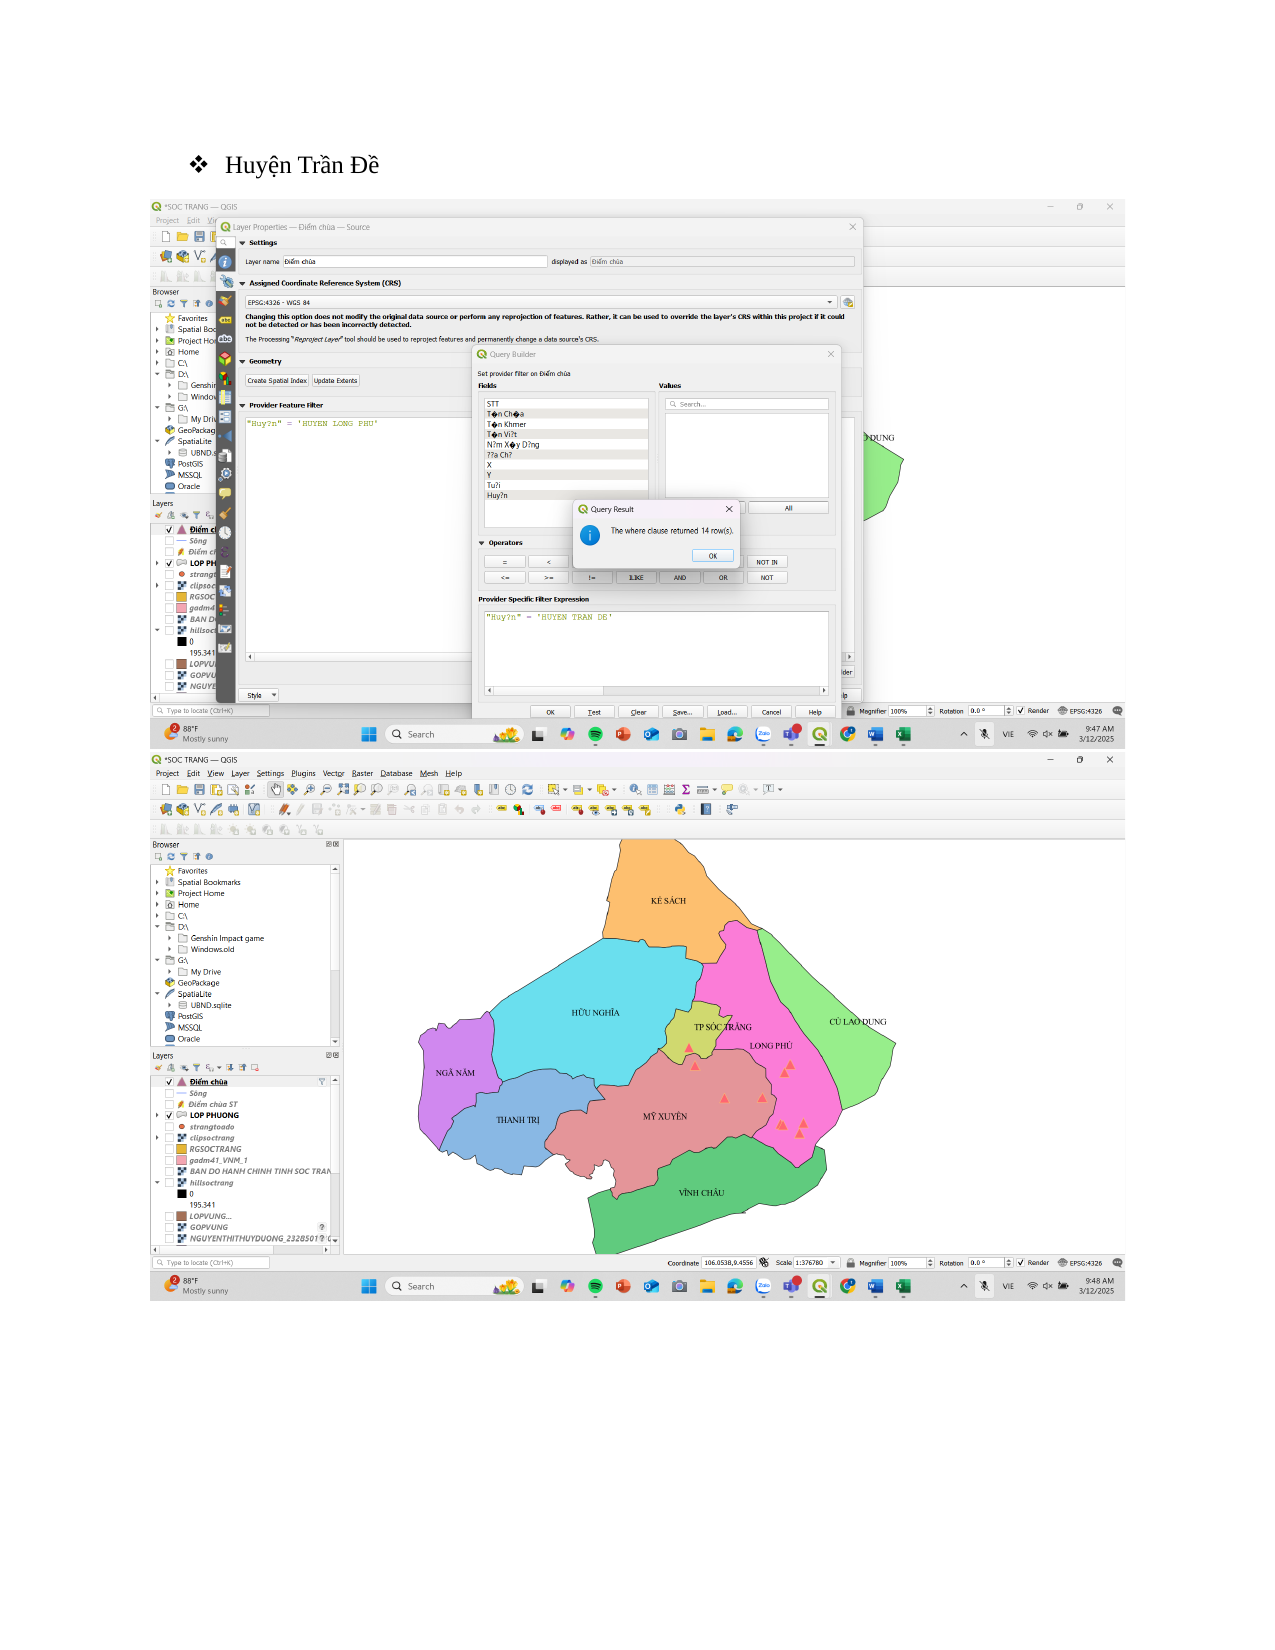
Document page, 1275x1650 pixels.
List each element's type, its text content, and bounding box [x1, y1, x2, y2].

list Huyện Trần Đề [187, 150, 1125, 179]
picture [150, 752, 1125, 1301]
picture [150, 199, 1125, 749]
